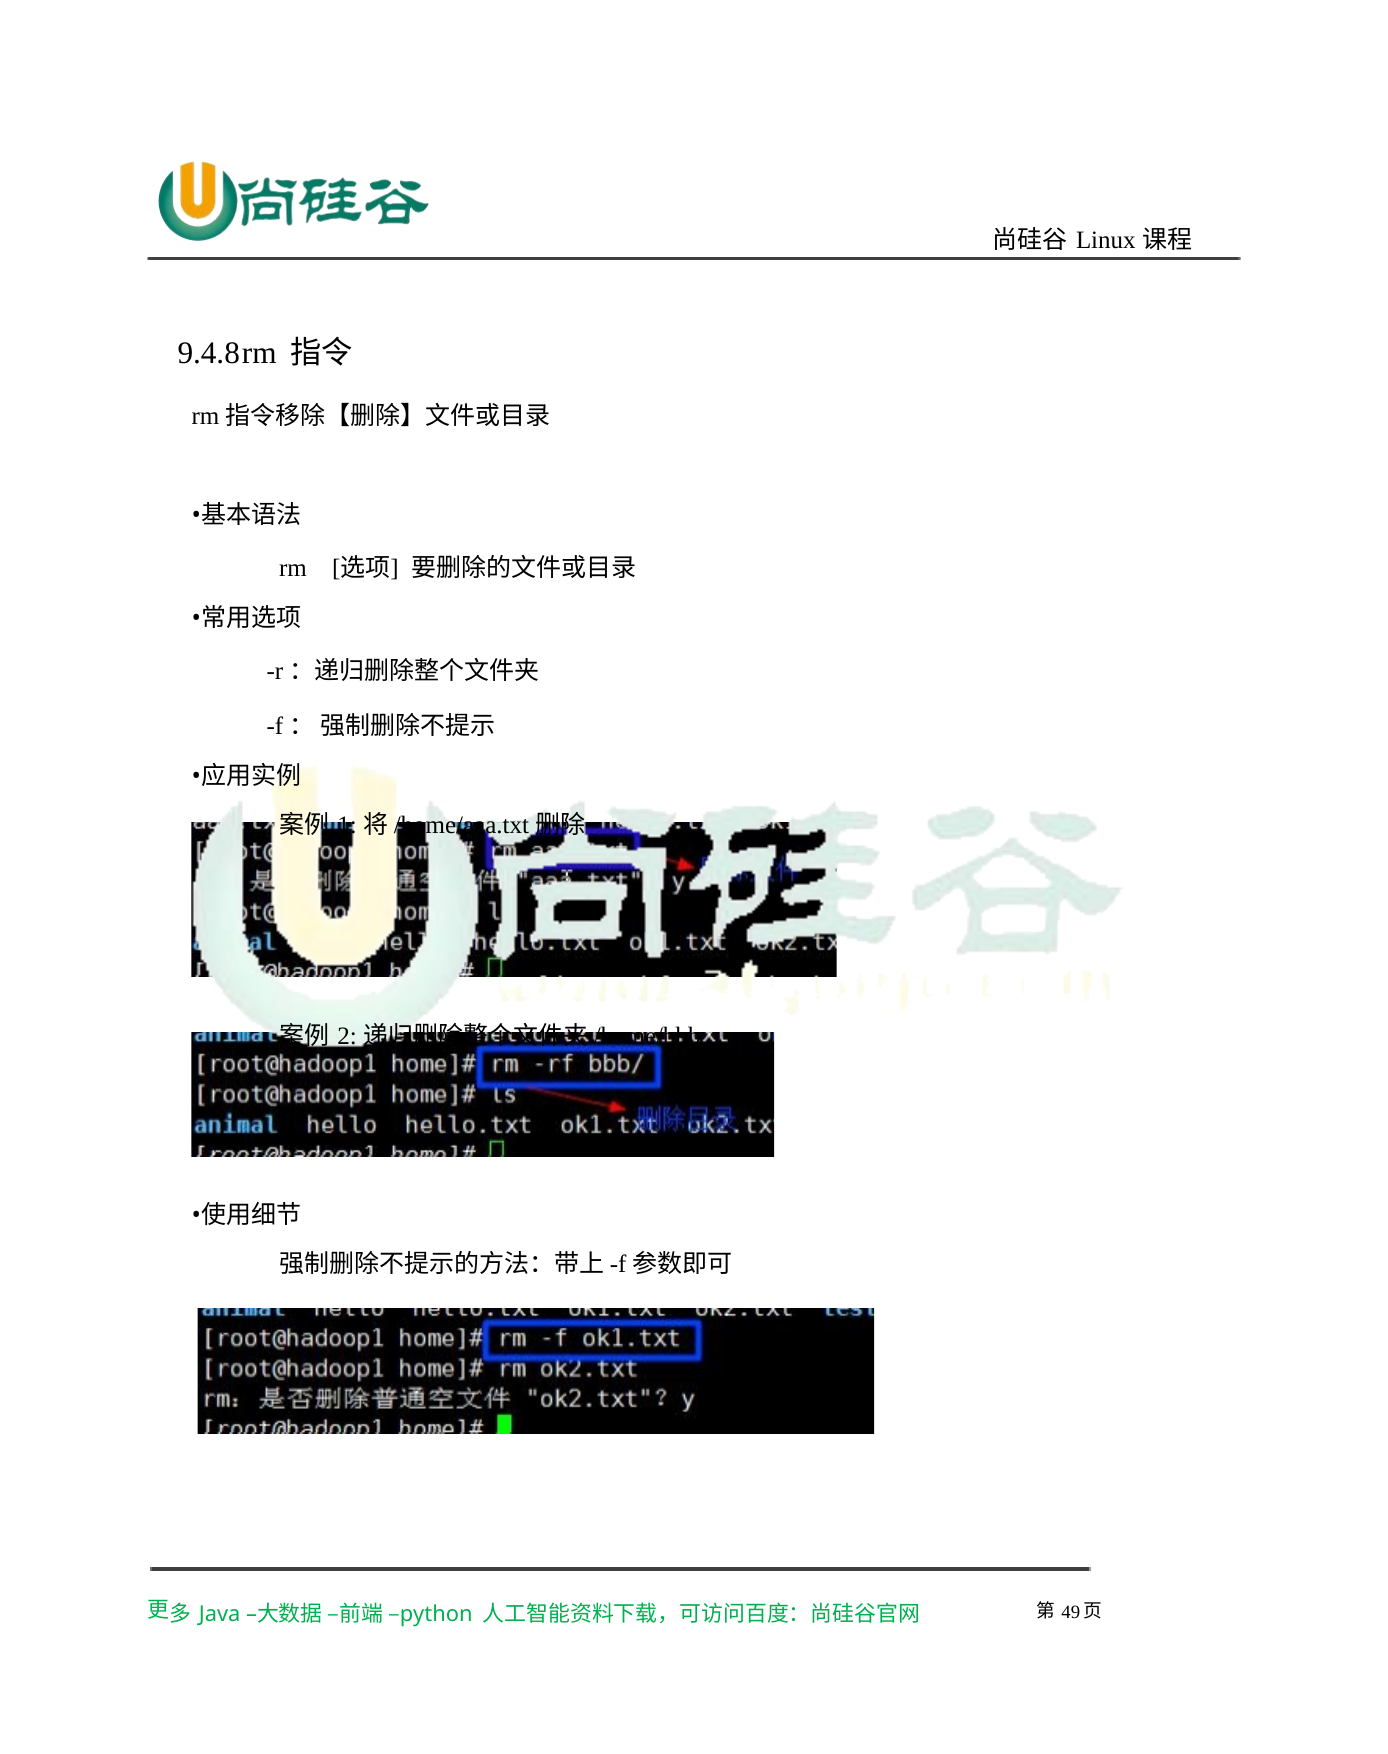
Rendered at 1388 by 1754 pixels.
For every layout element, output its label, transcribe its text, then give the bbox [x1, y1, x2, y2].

text -f ： 强制删除不提示 [266, 705, 1335, 741]
text -r ：递归删除整个文件夹 [266, 651, 1335, 687]
text 尚硅谷Linux 课程 [993, 224, 1335, 255]
text 9.4.8rm指令 [177, 327, 1335, 372]
text •使用细节 [191, 1198, 1335, 1230]
text 强制删除不提示的方法：带上 -f 参数即可 [279, 1247, 1335, 1278]
text •应用实例 [191, 760, 1335, 791]
picture [197, 1308, 875, 1434]
text 更多Java –大数据 –前端 –python人工智能资料下载，可访问百度：尚硅谷官网 第49页 [148, 1592, 1335, 1629]
text 案例2: 递归删除整个文件夹 /home/bbb [279, 1020, 1335, 1051]
text rm [选项] 要删除的文件或目录 [279, 547, 1335, 583]
text rm 指令移除【删除】文件或目录 [191, 395, 1335, 431]
text •基本语法 [191, 498, 1335, 530]
picture [150, 1567, 1092, 1571]
text •常用选项 [191, 602, 1335, 633]
picture [147, 723, 1239, 1157]
text 案例1: 将 /home/aaa.txt 删除 [279, 808, 1335, 840]
picture [147, 153, 436, 249]
